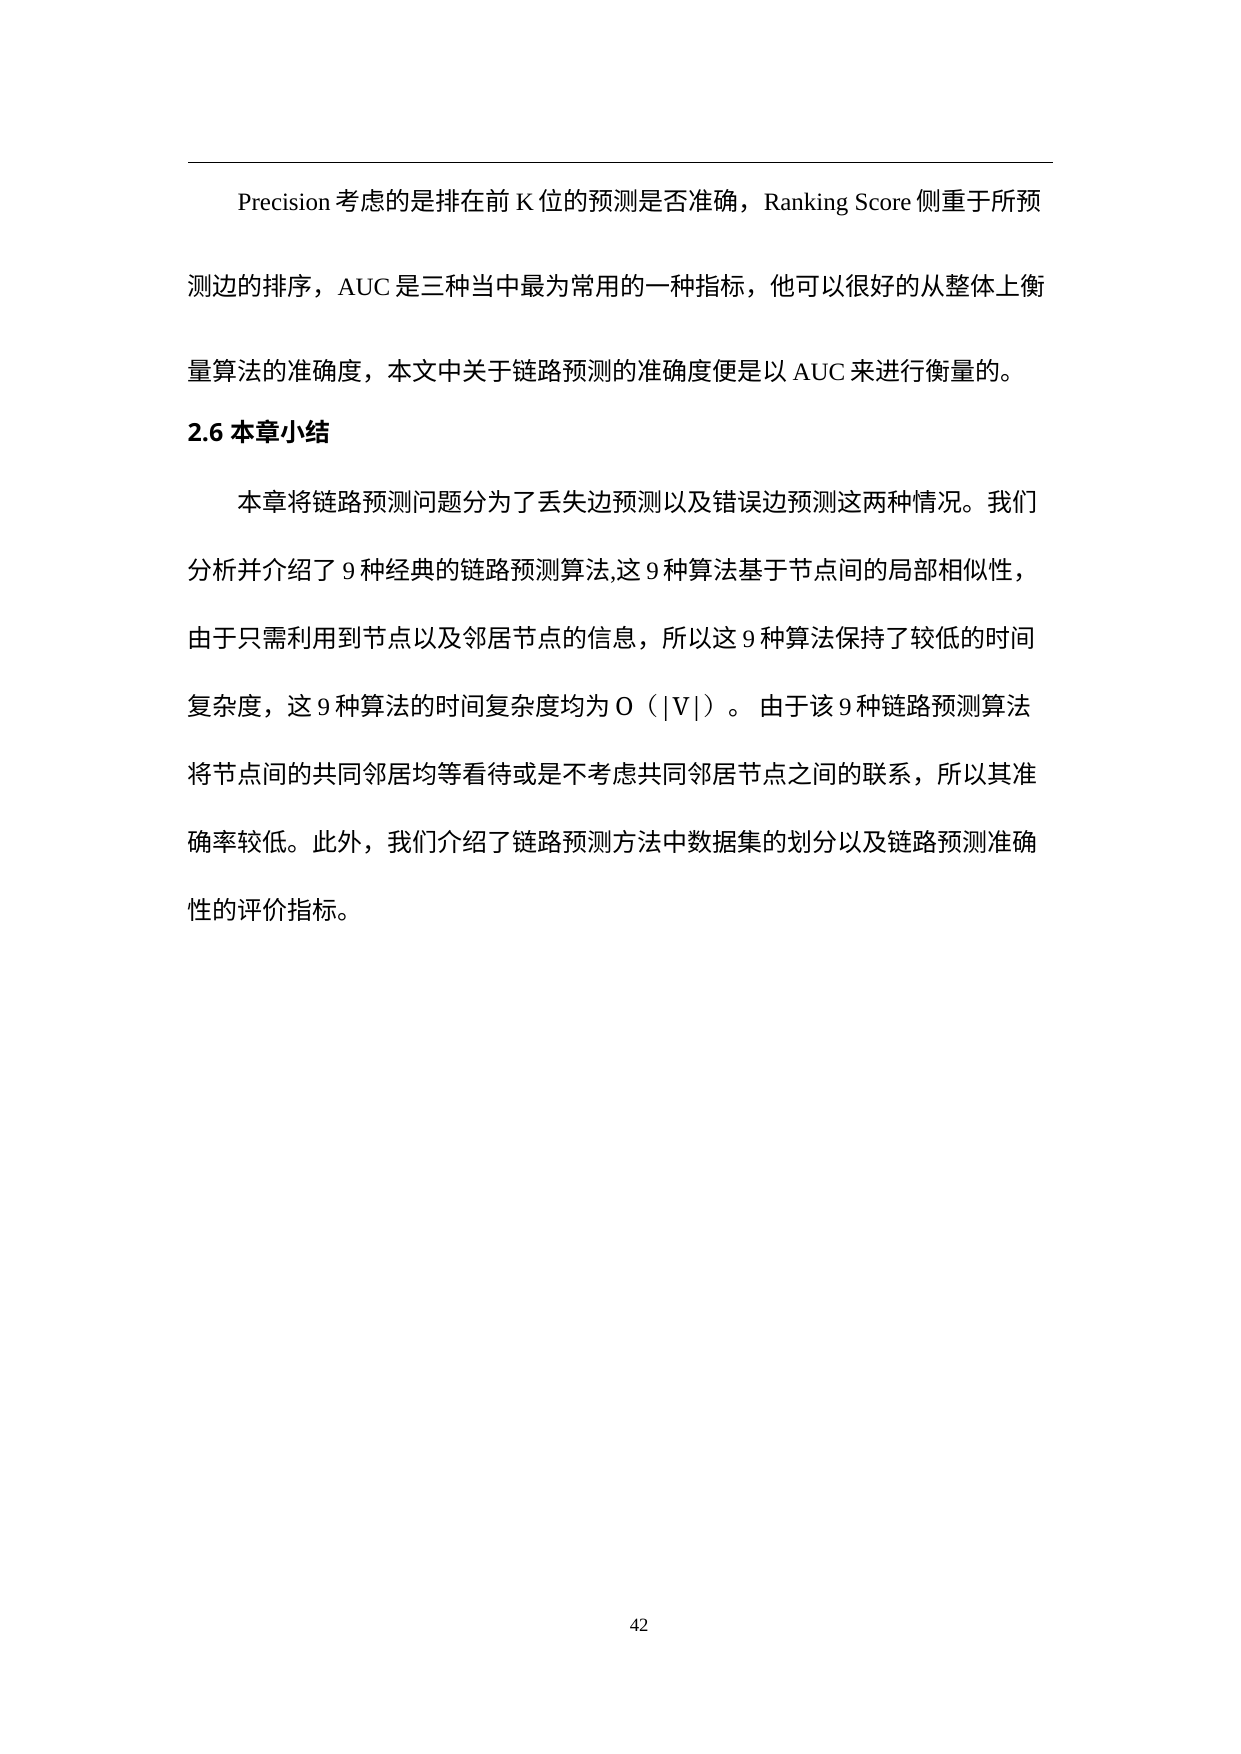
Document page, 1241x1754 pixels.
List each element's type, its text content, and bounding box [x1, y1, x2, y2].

text 本章将链路预测问题分为了丢失边预测以及错误边预测这两种情况。我们分析并介绍了9种经典的链路预测算法,这9种算法基于节点间的局部相似性，由于只需利用到节点以及邻居节点的信息，所以这9种算法保持了较低的时间复杂度，这9种算法的时间复杂度均为O（|V|）。 由于该9种链路预测算法将节点间的共同邻居均等看待或是不考虑共同邻居节点之间的联系，所以其准确率较低。此外，我们介绍了链路预测方法中数据集的划分以及链路预测准确性的评价指标。 [187, 467, 1053, 942]
text Precision考虑的是排在前K位的预测是否准确，Ranking Score侧重于所预测边的排序，AUC是三种当中最为常用的一种指标，他可以很好的从整体上衡量算法的准确度，本文中关于链路预测的准确度便是以AUC来进行衡量的。 [187, 166, 1053, 403]
subtitle 2.6 本章小结 [187, 412, 1053, 449]
